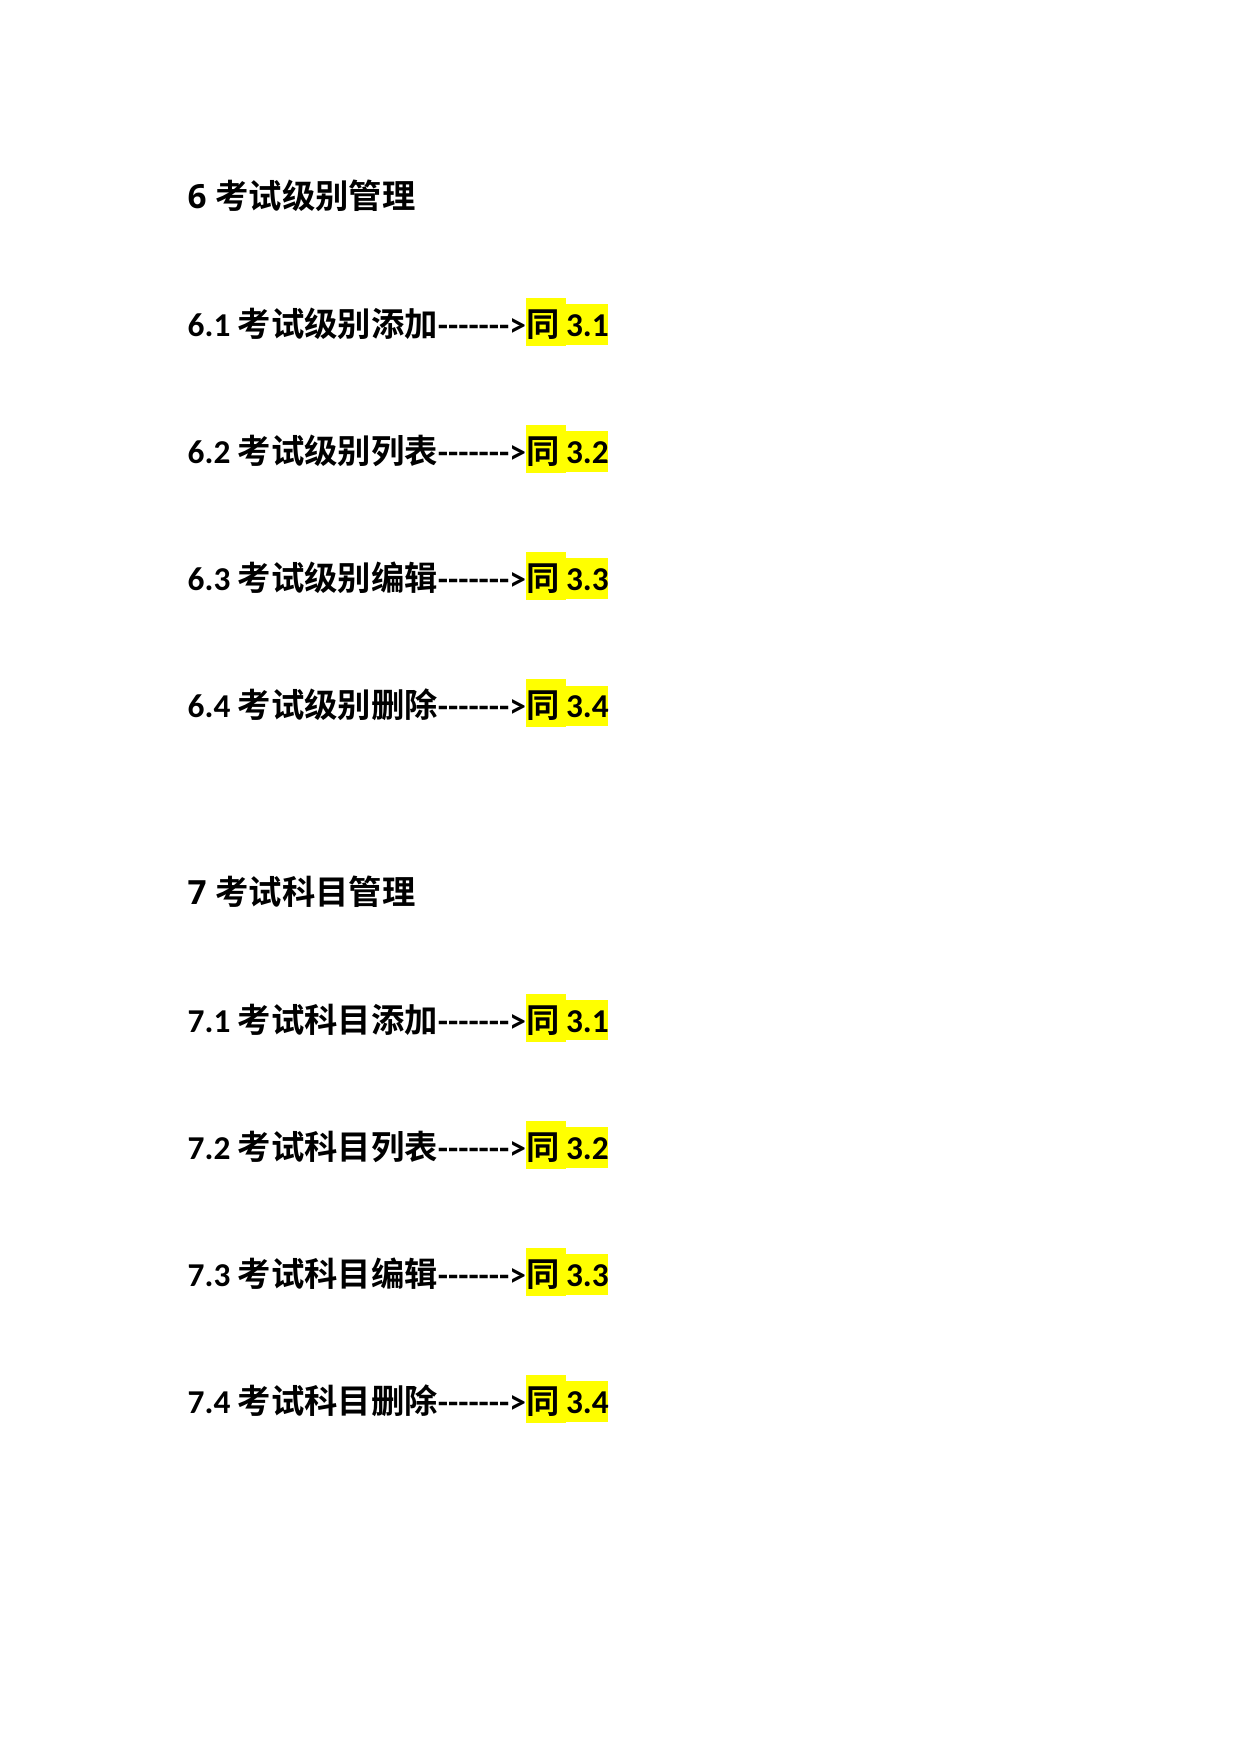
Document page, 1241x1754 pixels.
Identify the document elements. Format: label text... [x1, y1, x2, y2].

subtitle 7.3 考试科目编辑------->同3.3 [187, 1239, 1053, 1304]
subtitle 6 考试级别管理 [187, 162, 1053, 227]
subtitle 6.4 考试级别删除------->同3.4 [187, 671, 1053, 736]
subtitle 7.4 考试科目删除------->同3.4 [187, 1367, 1053, 1432]
subtitle 7 考试科目管理 [187, 858, 1053, 923]
subtitle 6.2 考试级别列表------->同3.2 [187, 417, 1053, 482]
subtitle 7.2 考试科目列表------->同3.2 [187, 1112, 1053, 1177]
subtitle 6.3 考试级别编辑------->同3.3 [187, 544, 1053, 609]
subtitle 7.1 考试科目添加------->同3.1 [187, 985, 1053, 1050]
subtitle 6.1 考试级别添加------->同3.1 [187, 289, 1053, 354]
